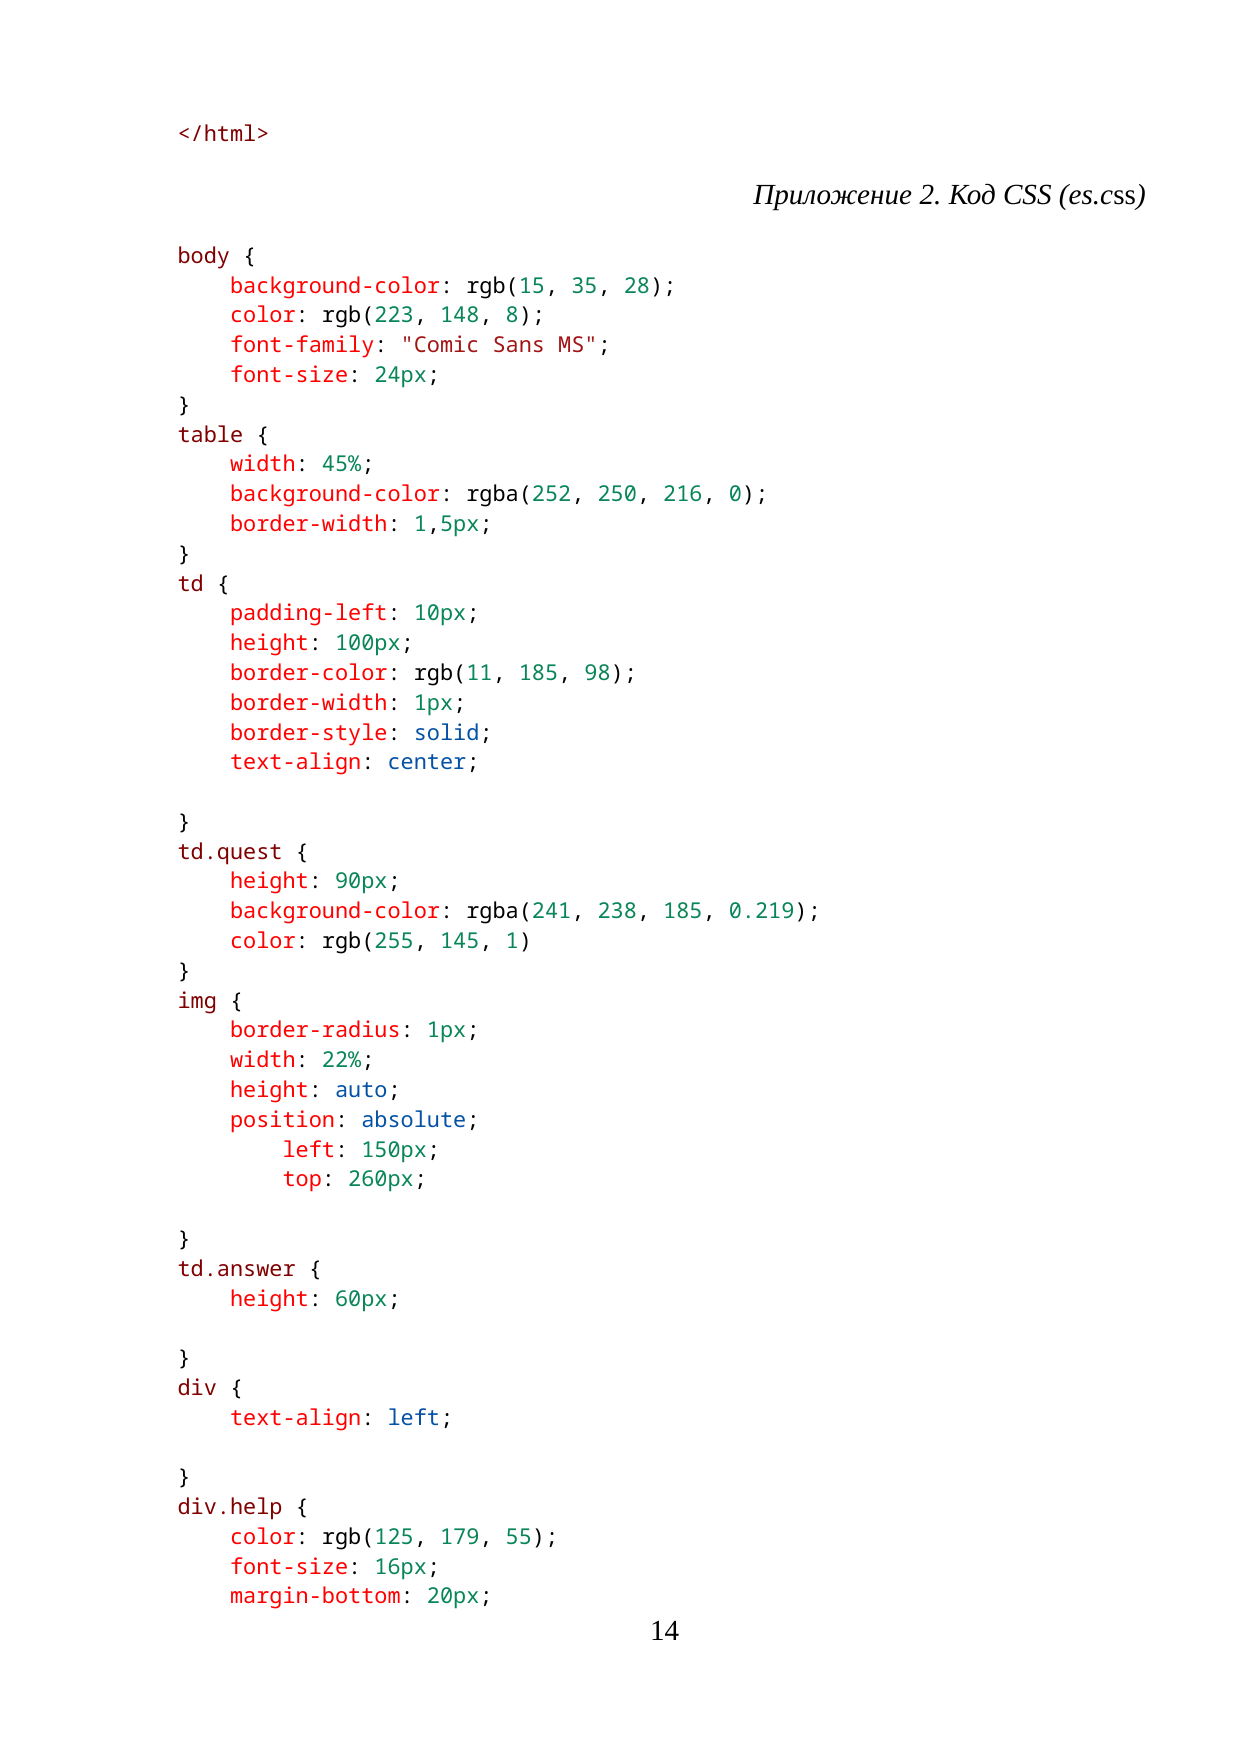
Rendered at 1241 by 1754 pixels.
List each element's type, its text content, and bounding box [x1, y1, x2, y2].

text left: 150px; [177, 1133, 1152, 1163]
text font-family: "Comic Sans MS"; [177, 329, 1152, 359]
text width: 22%; [177, 1044, 1152, 1074]
text td.quest { [177, 836, 1152, 865]
text background-color: rgb(15, 35, 28); [177, 269, 1152, 299]
text margin-bottom: 20px; [177, 1580, 1152, 1610]
text position: absolute; [177, 1104, 1152, 1133]
text </html> [177, 118, 1152, 148]
text border-width: 1,5px; [177, 508, 1152, 538]
text background-color: rgba(252, 250, 216, 0); [177, 478, 1152, 508]
text } [177, 1223, 1152, 1253]
text td { [177, 567, 1152, 597]
text height: 100px; [177, 627, 1152, 657]
text height: 60px; [177, 1282, 1152, 1312]
text color: rgb(255, 145, 1) [177, 925, 1152, 955]
text background-color: rgba(241, 238, 185, 0.219); [177, 895, 1152, 925]
text font-size: 24px; [177, 359, 1152, 389]
text height: auto; [177, 1074, 1152, 1104]
text } [177, 538, 1152, 567]
text border-color: rgb(11, 185, 98); [177, 657, 1152, 687]
text div { [177, 1372, 1152, 1402]
text border-width: 1px; [177, 687, 1152, 716]
text } [177, 955, 1152, 984]
text img { [177, 984, 1152, 1014]
text padding-left: 10px; [177, 597, 1152, 627]
text color: rgb(223, 148, 8); [177, 299, 1152, 329]
text border-radius: 1px; [177, 1014, 1152, 1044]
text } [177, 1461, 1152, 1491]
text border-style: solid; [177, 716, 1152, 746]
text table { [177, 418, 1152, 448]
text body { [177, 240, 1152, 269]
text color: rgb(125, 179, 55); [177, 1521, 1152, 1551]
text text-align: center; [177, 746, 1152, 776]
text } [177, 389, 1152, 418]
text } [177, 1342, 1152, 1372]
text width: 45%; [177, 448, 1152, 478]
text top: 260px; [177, 1163, 1152, 1193]
subtitle Приложение 2. Код CSS (es.css) [177, 177, 1152, 211]
text td.answer { [177, 1253, 1152, 1282]
text div.help { [177, 1491, 1152, 1521]
text text-align: left; [177, 1402, 1152, 1431]
text height: 90px; [177, 865, 1152, 895]
text } [177, 806, 1152, 836]
text font-size: 16px; [177, 1551, 1152, 1580]
